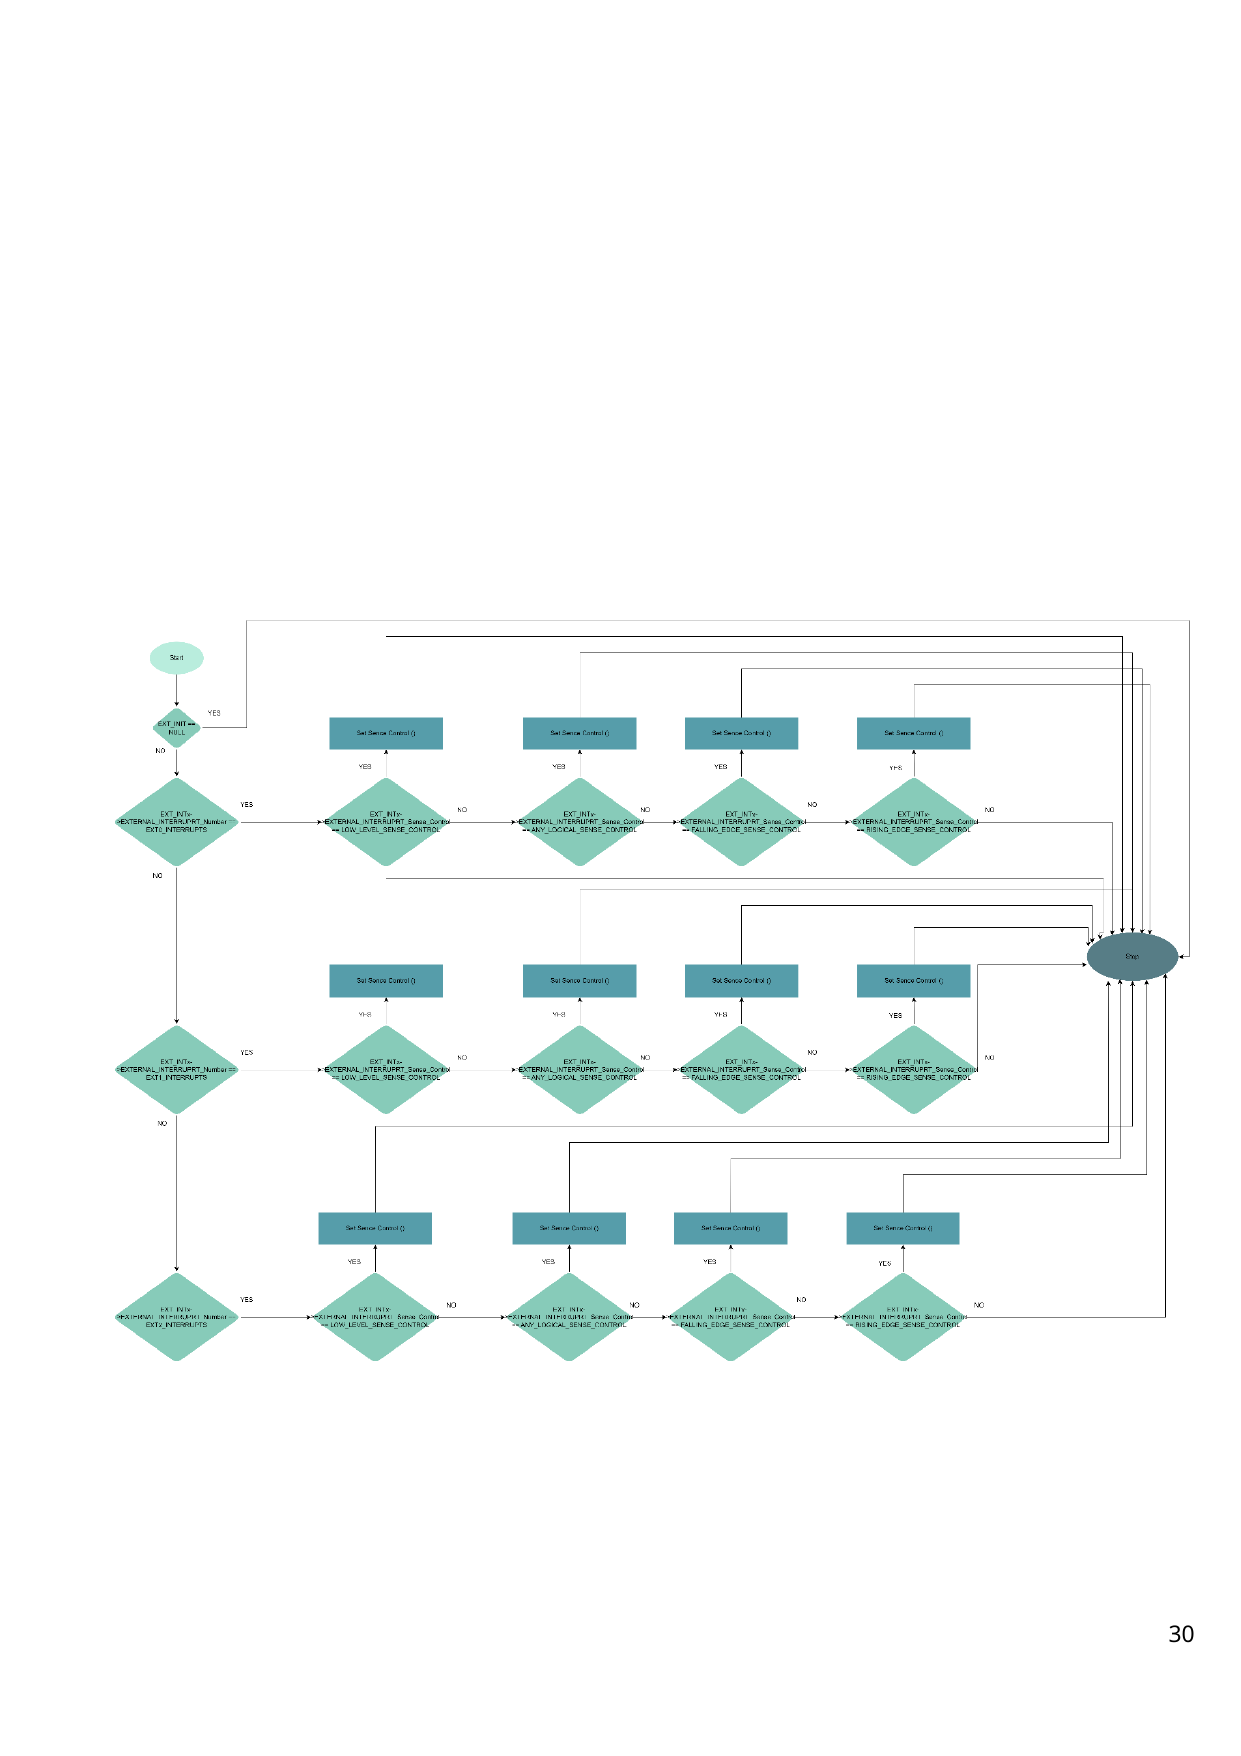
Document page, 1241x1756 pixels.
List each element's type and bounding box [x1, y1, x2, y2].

picture [112, 616, 1194, 1363]
